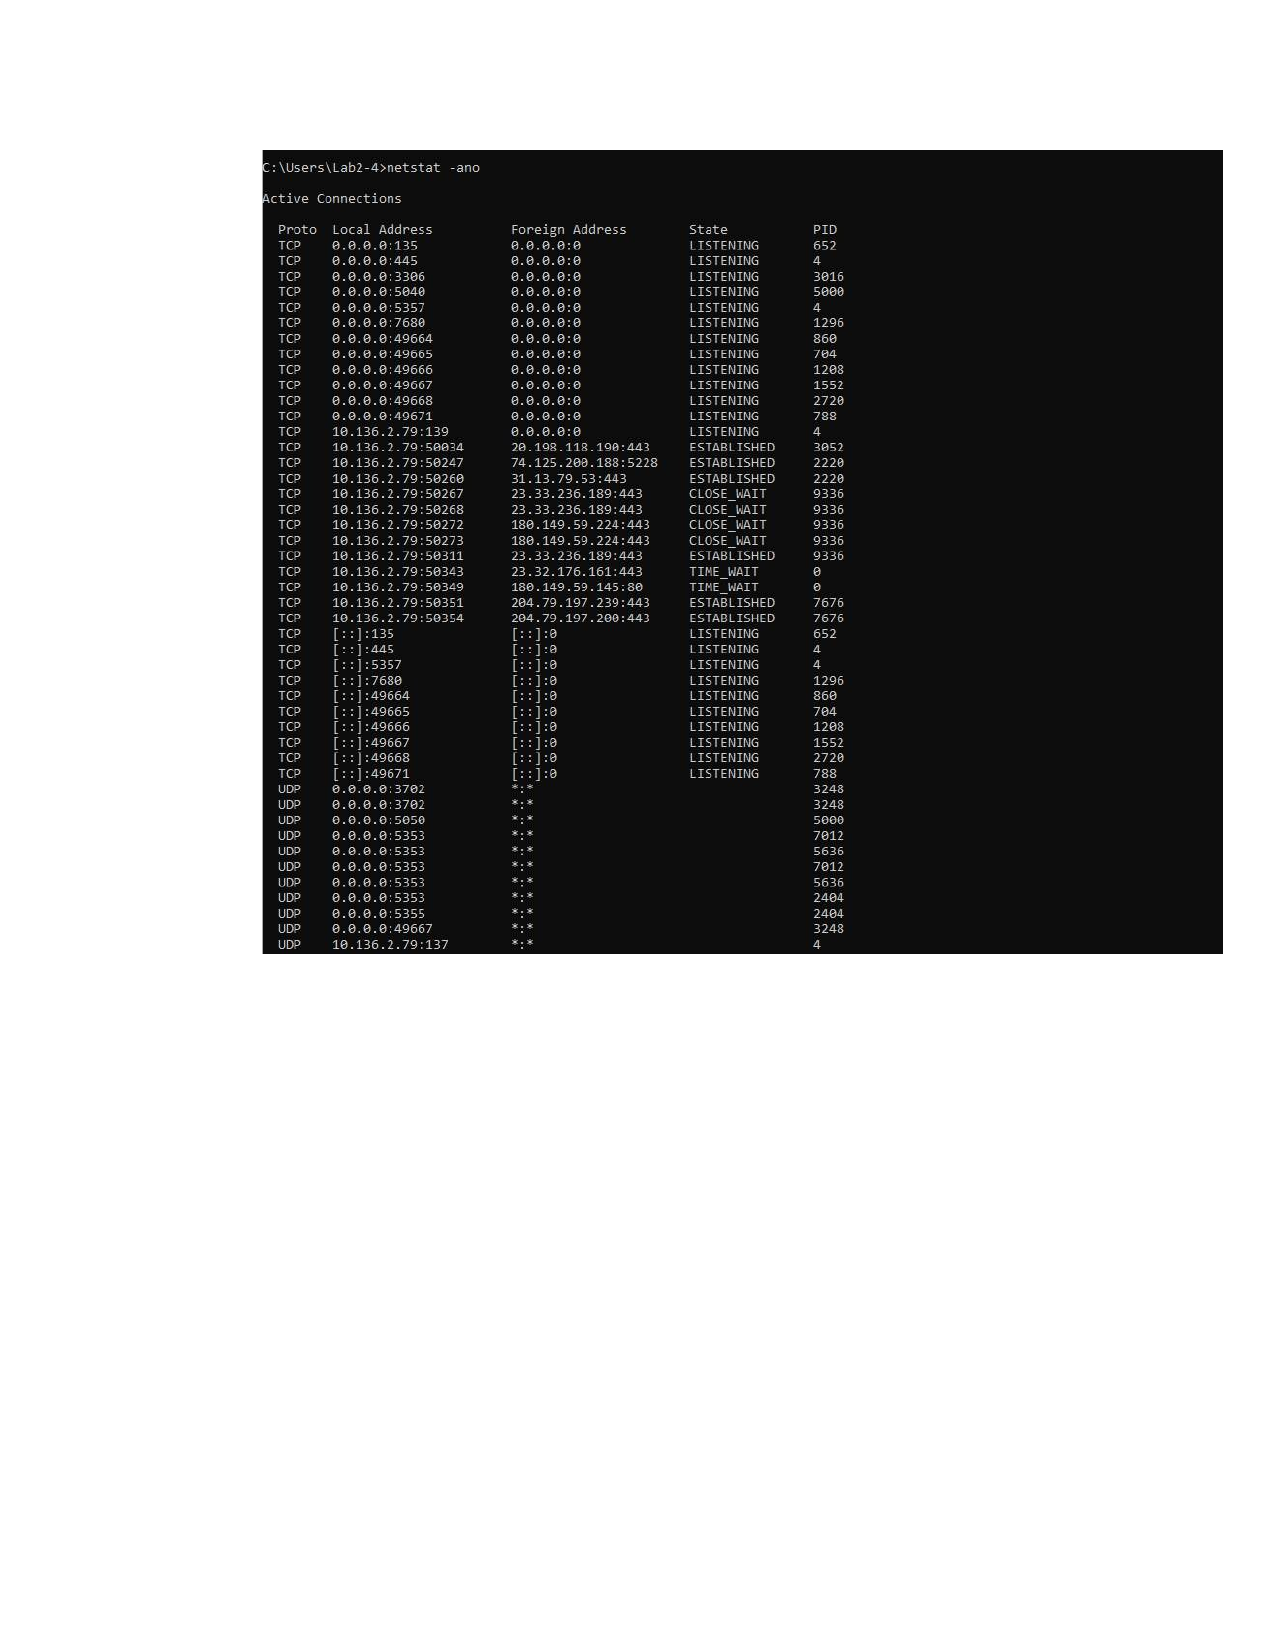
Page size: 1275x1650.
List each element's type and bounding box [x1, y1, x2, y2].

picture [262, 150, 1223, 954]
